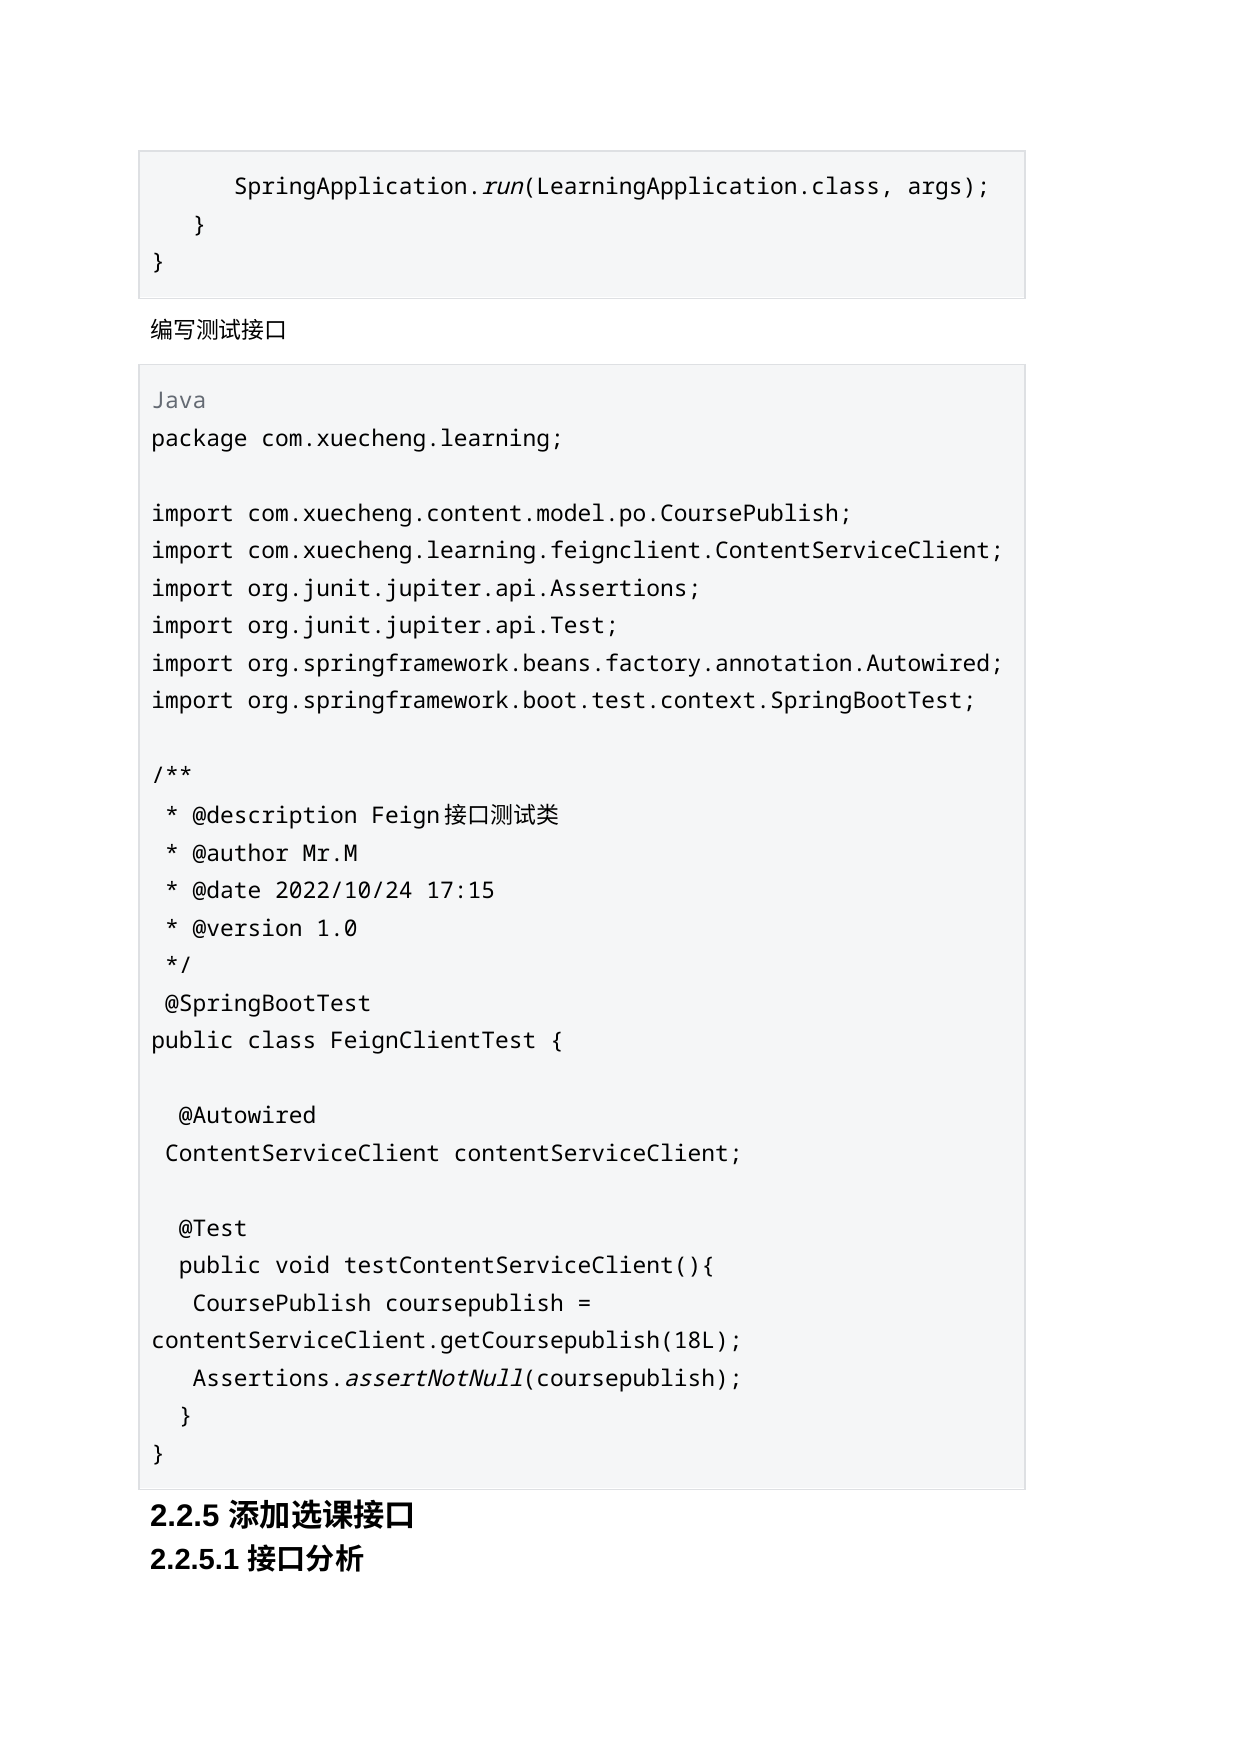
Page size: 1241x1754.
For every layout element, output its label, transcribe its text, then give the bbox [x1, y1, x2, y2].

table_header Java package com.xuecheng.learning; import com.xuecheng.content.model.po.CoursePublish; import com.xuecheng.learning.feignclient.ContentServiceClient; import org.junit.jupiter.api.Assertions; import org.junit.jupiter.api.Test; import org.springframework.beans.factory.annotation.Autowired; import org.springframework.boot.test.context.SpringBootTest; /** * @description Feign接口测试类 * @author Mr.M * @date 2022/10/24 17:15 * @version 1.0 */ @SpringBootTest public class FeignClientTest { @Autowired ContentServiceClient contentServiceClient; @Test public void testContentServiceClient(){ CoursePublish coursepublish = contentServiceClient.getCoursepublish(18L); Assertions.assertNotNull(coursepublish); } } [140, 365, 1024, 1488]
text 编写测试接口 [150, 311, 1090, 345]
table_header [140, 152, 1024, 297]
